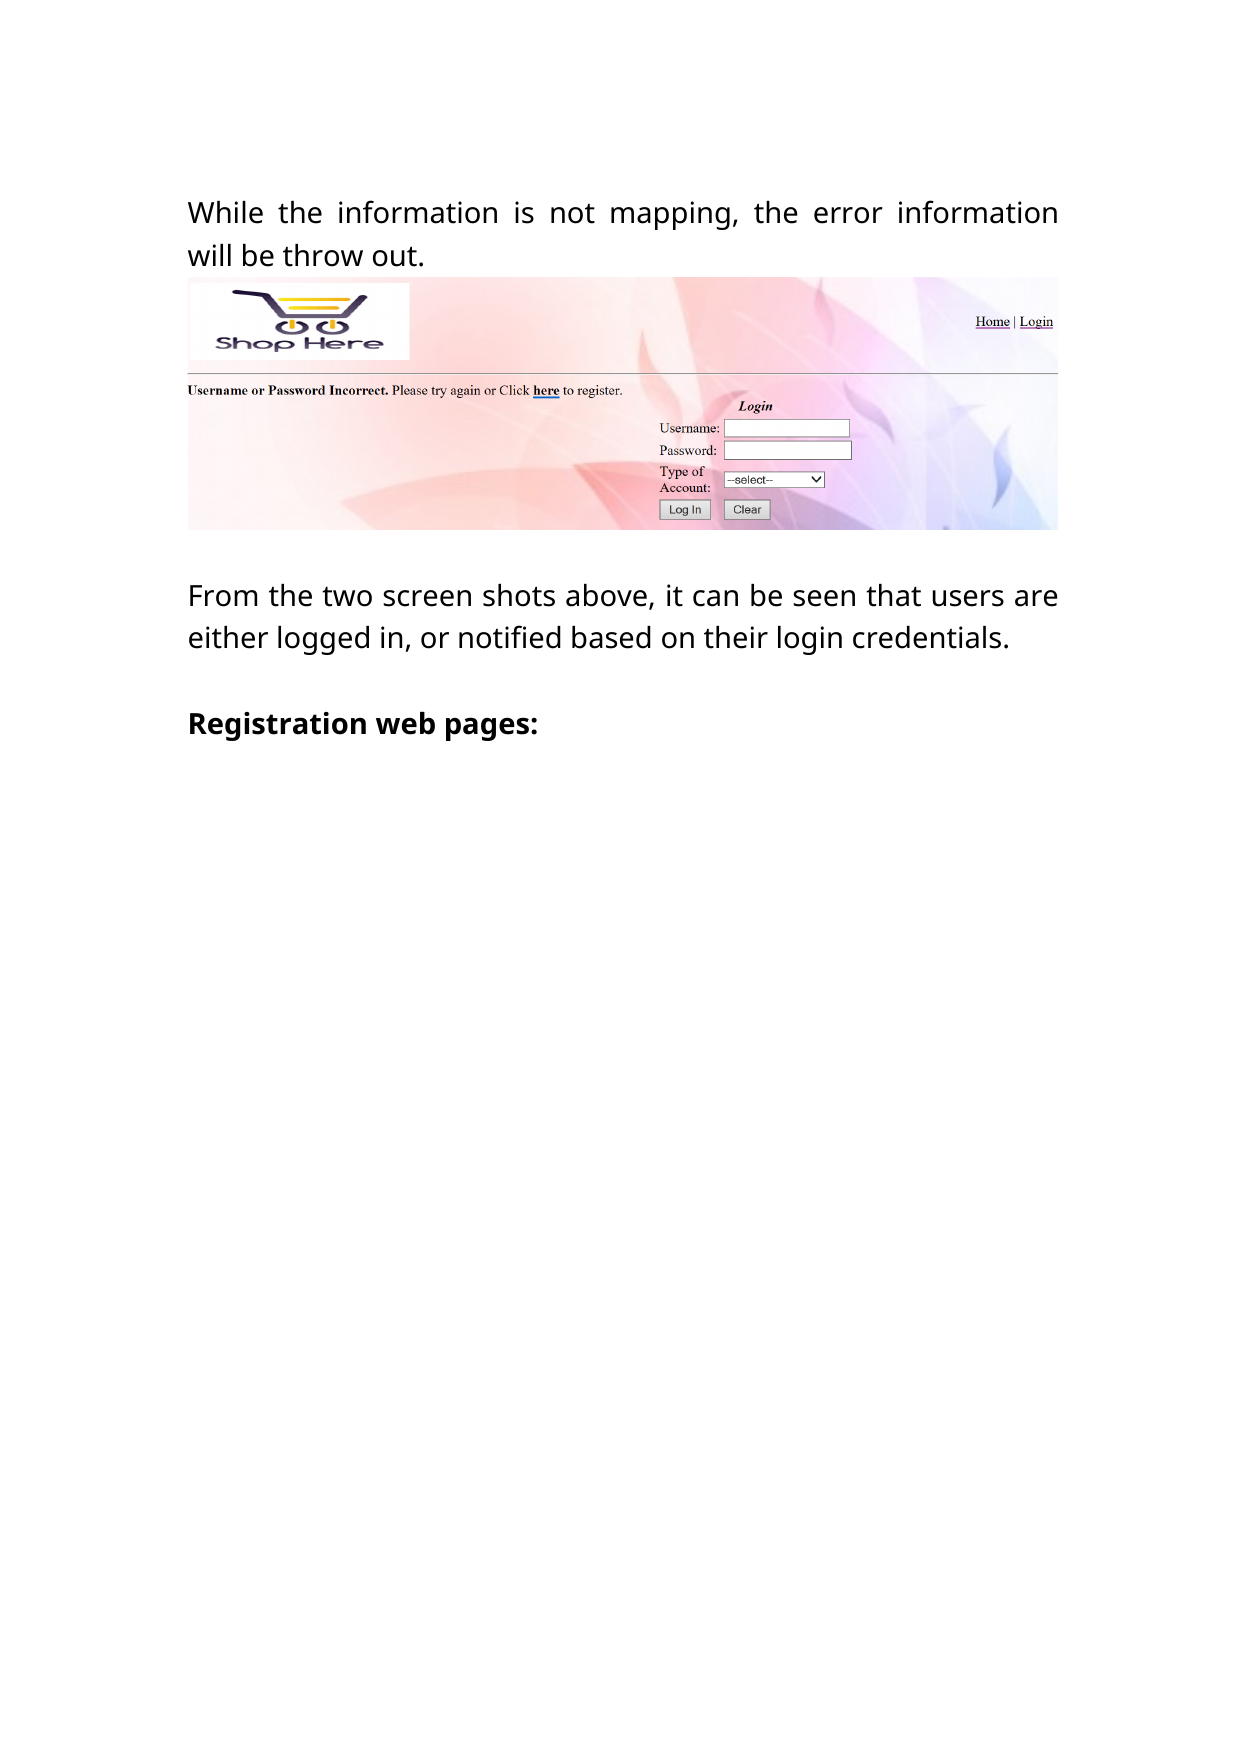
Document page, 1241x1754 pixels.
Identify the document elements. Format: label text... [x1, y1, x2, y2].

picture [187, 277, 1059, 530]
text From the two screen shots above, it can be seen that users are either logged in, or notified based on their login credentials. [187, 575, 1060, 657]
text Registration web pages: [187, 703, 1060, 743]
text While the information is not mapping, the error information will be throw out. [187, 192, 1060, 275]
